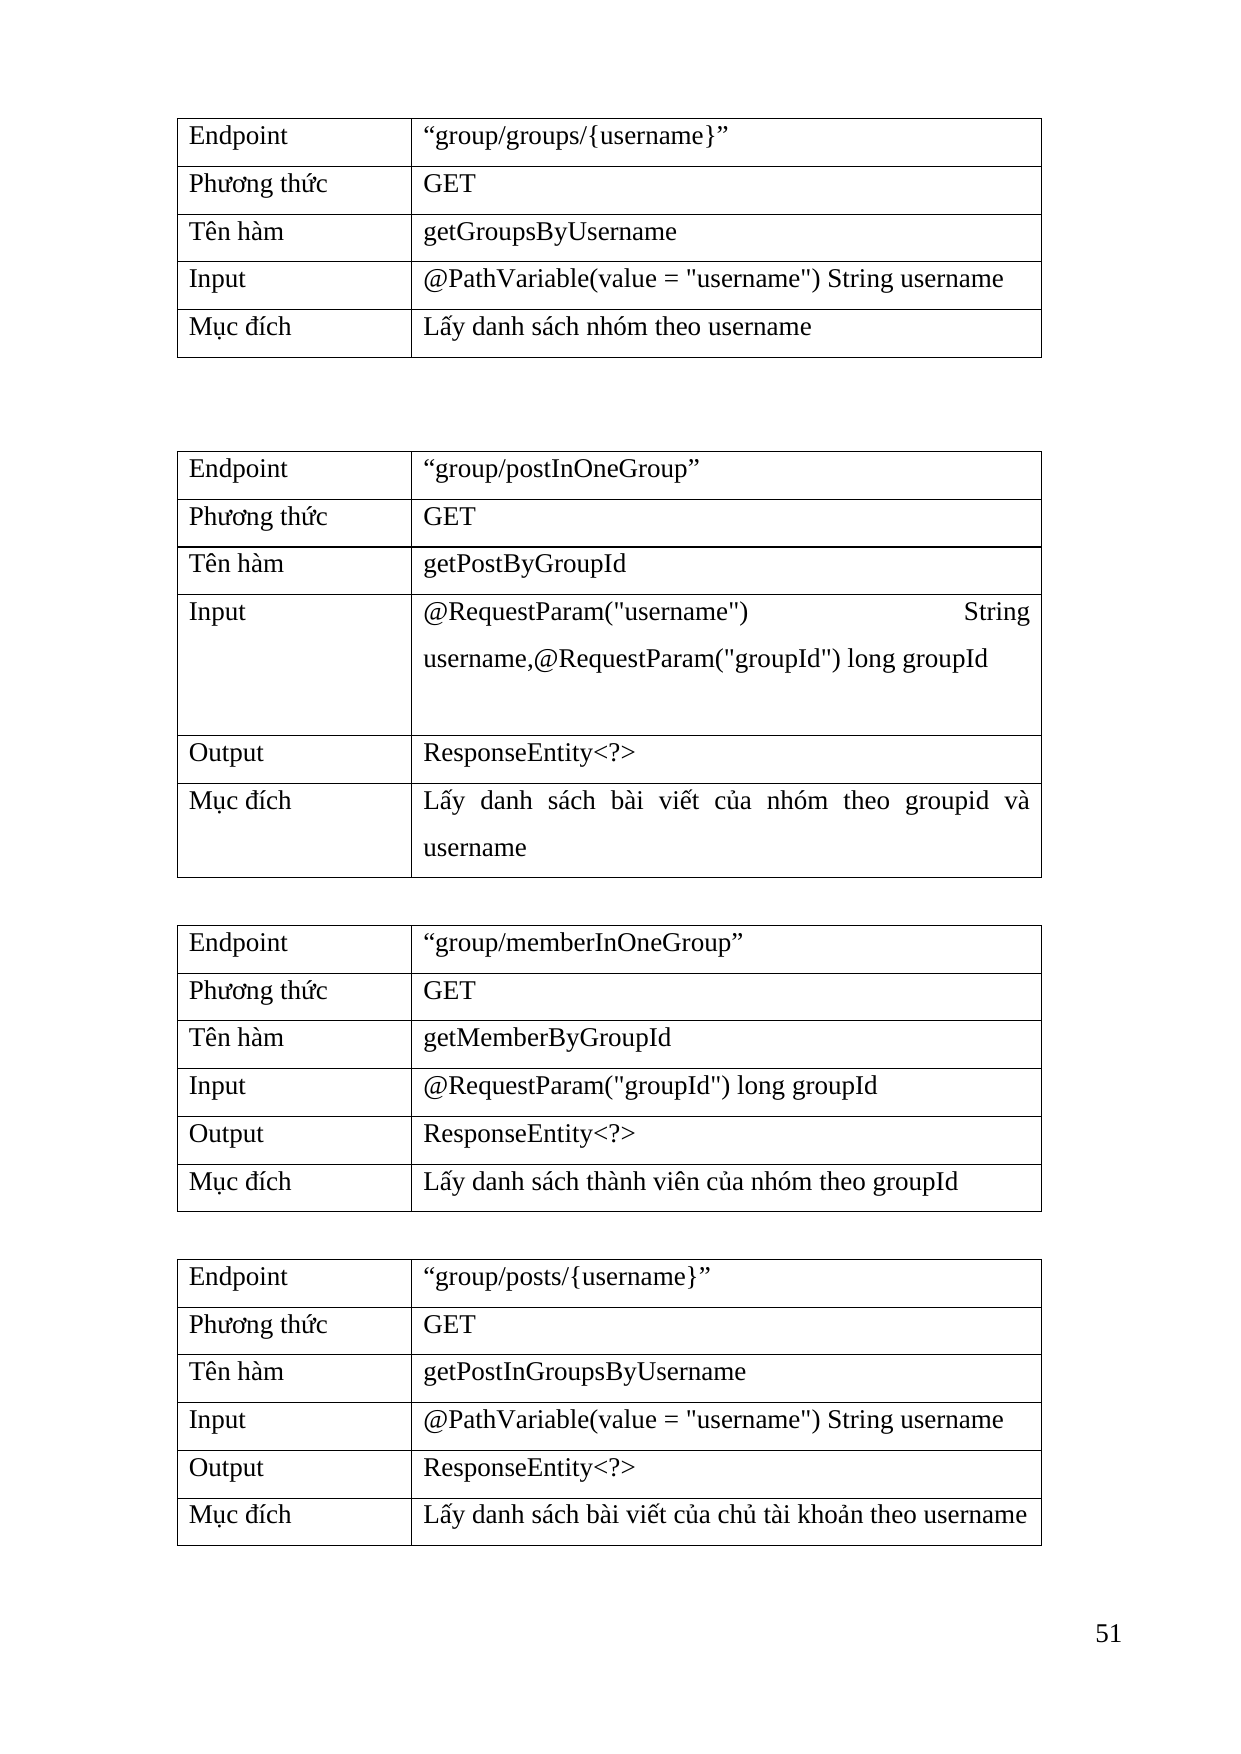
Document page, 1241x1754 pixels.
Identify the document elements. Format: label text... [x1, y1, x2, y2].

table_cell Lấy danh sách thành viên của nhóm theo groupId [412, 1165, 1041, 1211]
table_cell Output [178, 1117, 411, 1163]
table_cell Output [178, 1451, 411, 1497]
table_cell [412, 262, 1041, 309]
table_cell Mục đích [178, 1499, 411, 1545]
table_cell ResponseEntity<?> [412, 1117, 1041, 1163]
table_cell GET [412, 1308, 1041, 1354]
table_cell Phương thức [178, 1308, 411, 1354]
table_cell ResponseEntity<?> [412, 1451, 1041, 1497]
table_cell GET [412, 500, 1041, 546]
table_header Endpoint [178, 119, 411, 166]
table_cell Phương thức [178, 974, 411, 1020]
table_cell @PathVariable(value = "username") String username [412, 1403, 1041, 1450]
table_cell Input [178, 1403, 411, 1450]
table_cell Input [178, 595, 411, 735]
table_cell Lấy danh sách nhóm theo username [412, 310, 1041, 357]
table_cell Mục đích [178, 1165, 411, 1211]
table_cell Tên hàm [178, 548, 411, 594]
table_cell getGroupsByUsername [412, 215, 1041, 261]
table_cell Phương thức [178, 167, 411, 213]
table_cell getPostInGroupsByUsername [412, 1355, 1041, 1402]
table_cell Output [178, 736, 411, 783]
table_header “group/groups/{username}” [412, 119, 1041, 166]
table_cell getPostByGroupId [412, 548, 1041, 594]
table_cell GET [412, 167, 1041, 213]
table_cell Tên hàm [178, 215, 411, 261]
table_cell GET [412, 974, 1041, 1020]
table_cell Input [178, 1069, 411, 1116]
table_cell Input [178, 262, 411, 309]
table_cell Phương thức [178, 500, 411, 546]
table_cell Lấy danh sách bài viết của nhóm theo groupid và username [412, 784, 1041, 877]
table_cell Mục đích [178, 784, 411, 877]
table_cell Tên hàm [178, 1355, 411, 1402]
table_header “group/memberInOneGroup” [412, 926, 1041, 973]
table_cell @RequestParam("username") String username,@RequestParam("groupId") long groupId [412, 595, 1041, 735]
table_cell @RequestParam("groupId") long groupId [412, 1069, 1041, 1116]
table_header Endpoint [178, 1260, 411, 1307]
table_cell Tên hàm [178, 1021, 411, 1068]
table_cell Lấy danh sách bài viết của chủ tài khoản theo username [412, 1499, 1041, 1545]
table_cell ResponseEntity<?> [412, 736, 1041, 783]
table_header “group/posts/{username}” [412, 1260, 1041, 1307]
table_cell Mục đích [178, 310, 411, 357]
table_header Endpoint [178, 926, 411, 973]
table_header Endpoint [178, 452, 411, 499]
table_cell getMemberByGroupId [412, 1021, 1041, 1068]
table_header “group/postInOneGroup” [412, 452, 1041, 499]
